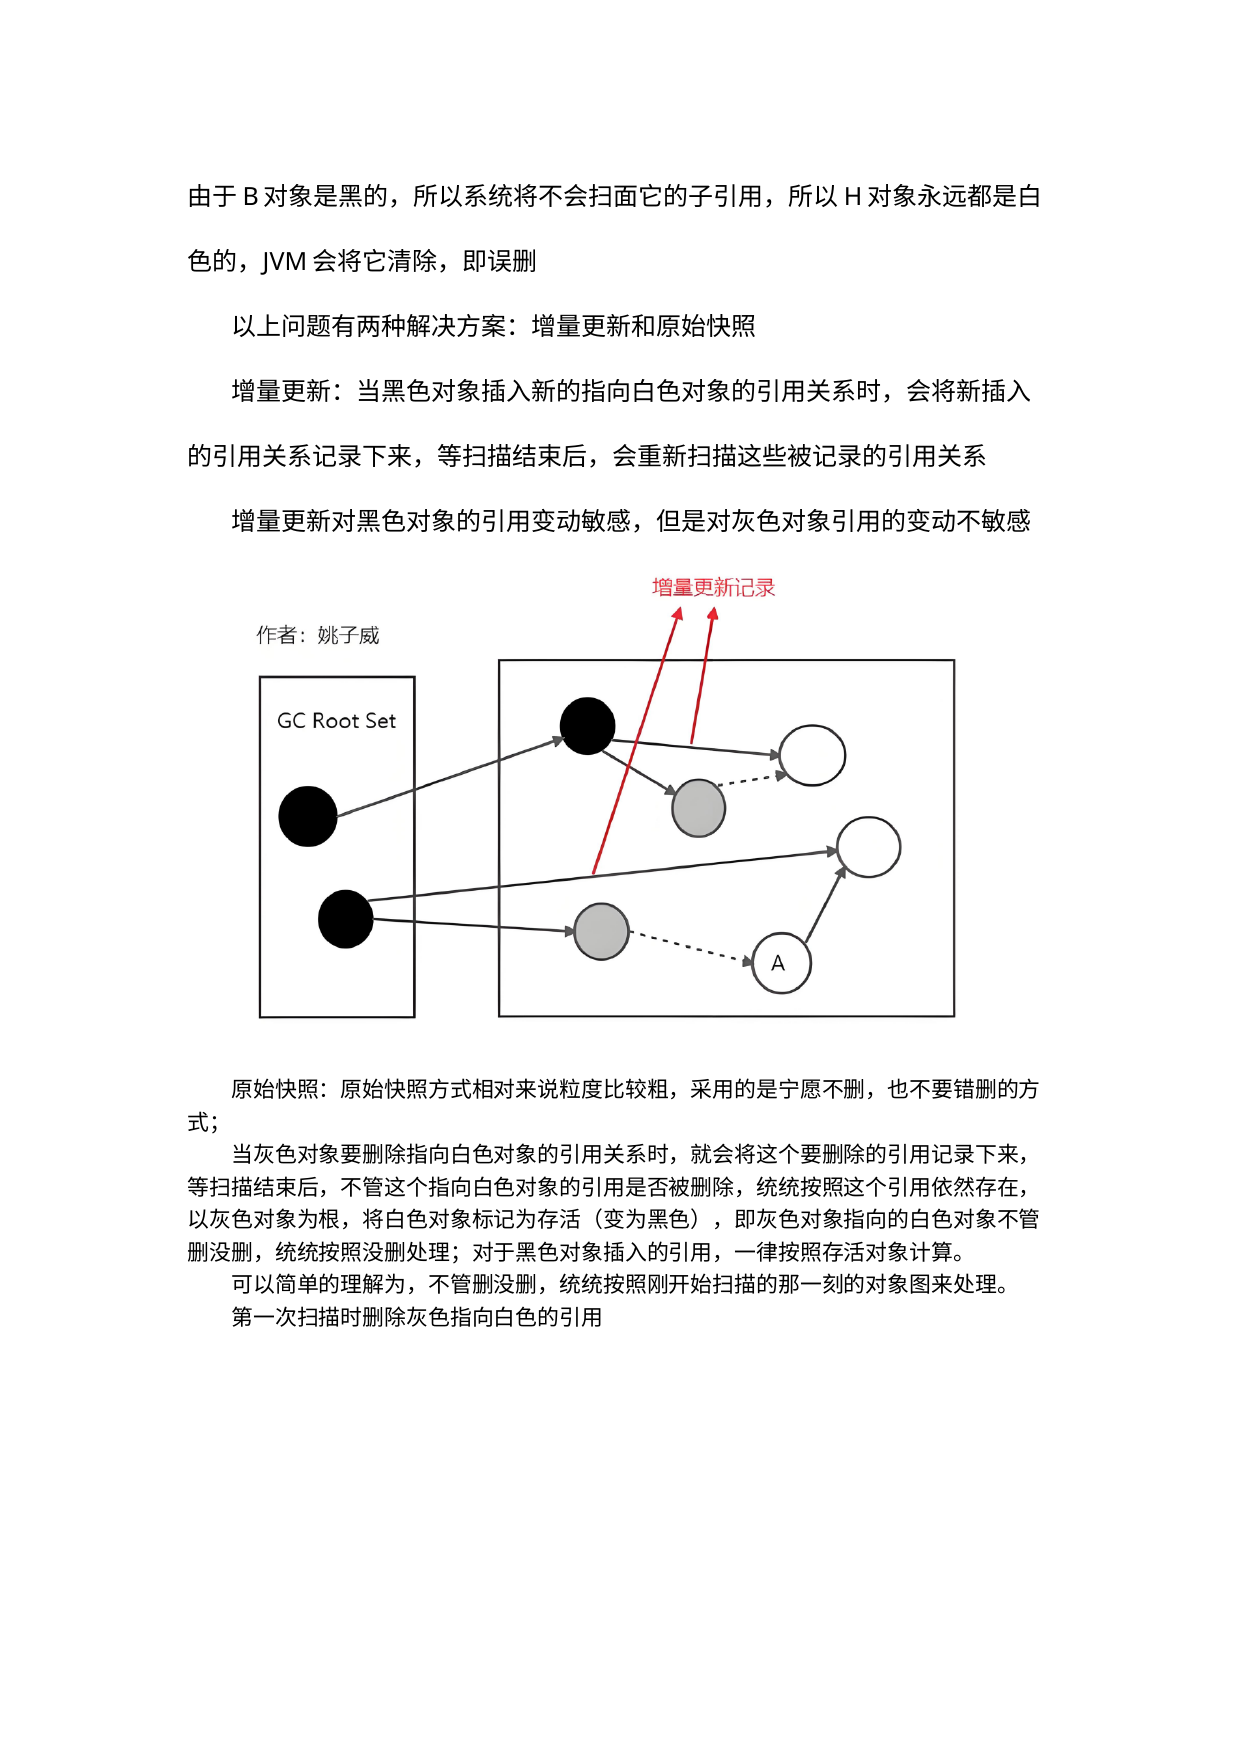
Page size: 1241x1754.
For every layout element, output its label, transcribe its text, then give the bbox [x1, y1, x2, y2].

text 以上问题有两种解决方案：增量更新和原始快照 [187, 292, 1053, 357]
picture [187, 555, 1052, 1069]
text 可以简单的理解为，不管删没删，统统按照刚开始扫描的那一刻的对象图来处理。 [187, 1267, 1053, 1299]
text 增量更新对黑色对象的引用变动敏感，但是对灰色对象引用的变动不敏感 [187, 487, 1053, 552]
text 增量更新：当黑色对象插入新的指向白色对象的引用关系时，会将新插入的引用关系记录下来，等扫描结束后，会重新扫描这些被记录的引用关系 [187, 357, 1053, 487]
text 当灰色对象要删除指向白色对象的引用关系时，就会将这个要删除的引用记录下来，等扫描结束后，不管这个指向白色对象的引用是否被删除，统统按照这个引用依然存在，以灰色对象为根，将白色对象标记为存活（变为黑色），即灰色对象指向的白色对象不管删没删，统统按照没删处理；对于黑色对象插入的引用，一律按照存活对象计算。 [187, 1137, 1053, 1267]
text 第一次扫描时删除灰色指向白色的引用 [187, 1299, 1053, 1332]
text 原始快照：原始快照方式相对来说粒度比较粗，采用的是宁愿不删，也不要错删的方式； [187, 1072, 1053, 1137]
text 由于B对象是黑的，所以系统将不会扫面它的子引用，所以H对象永远都是白色的，JVM会将它清除，即误删 [187, 162, 1053, 292]
